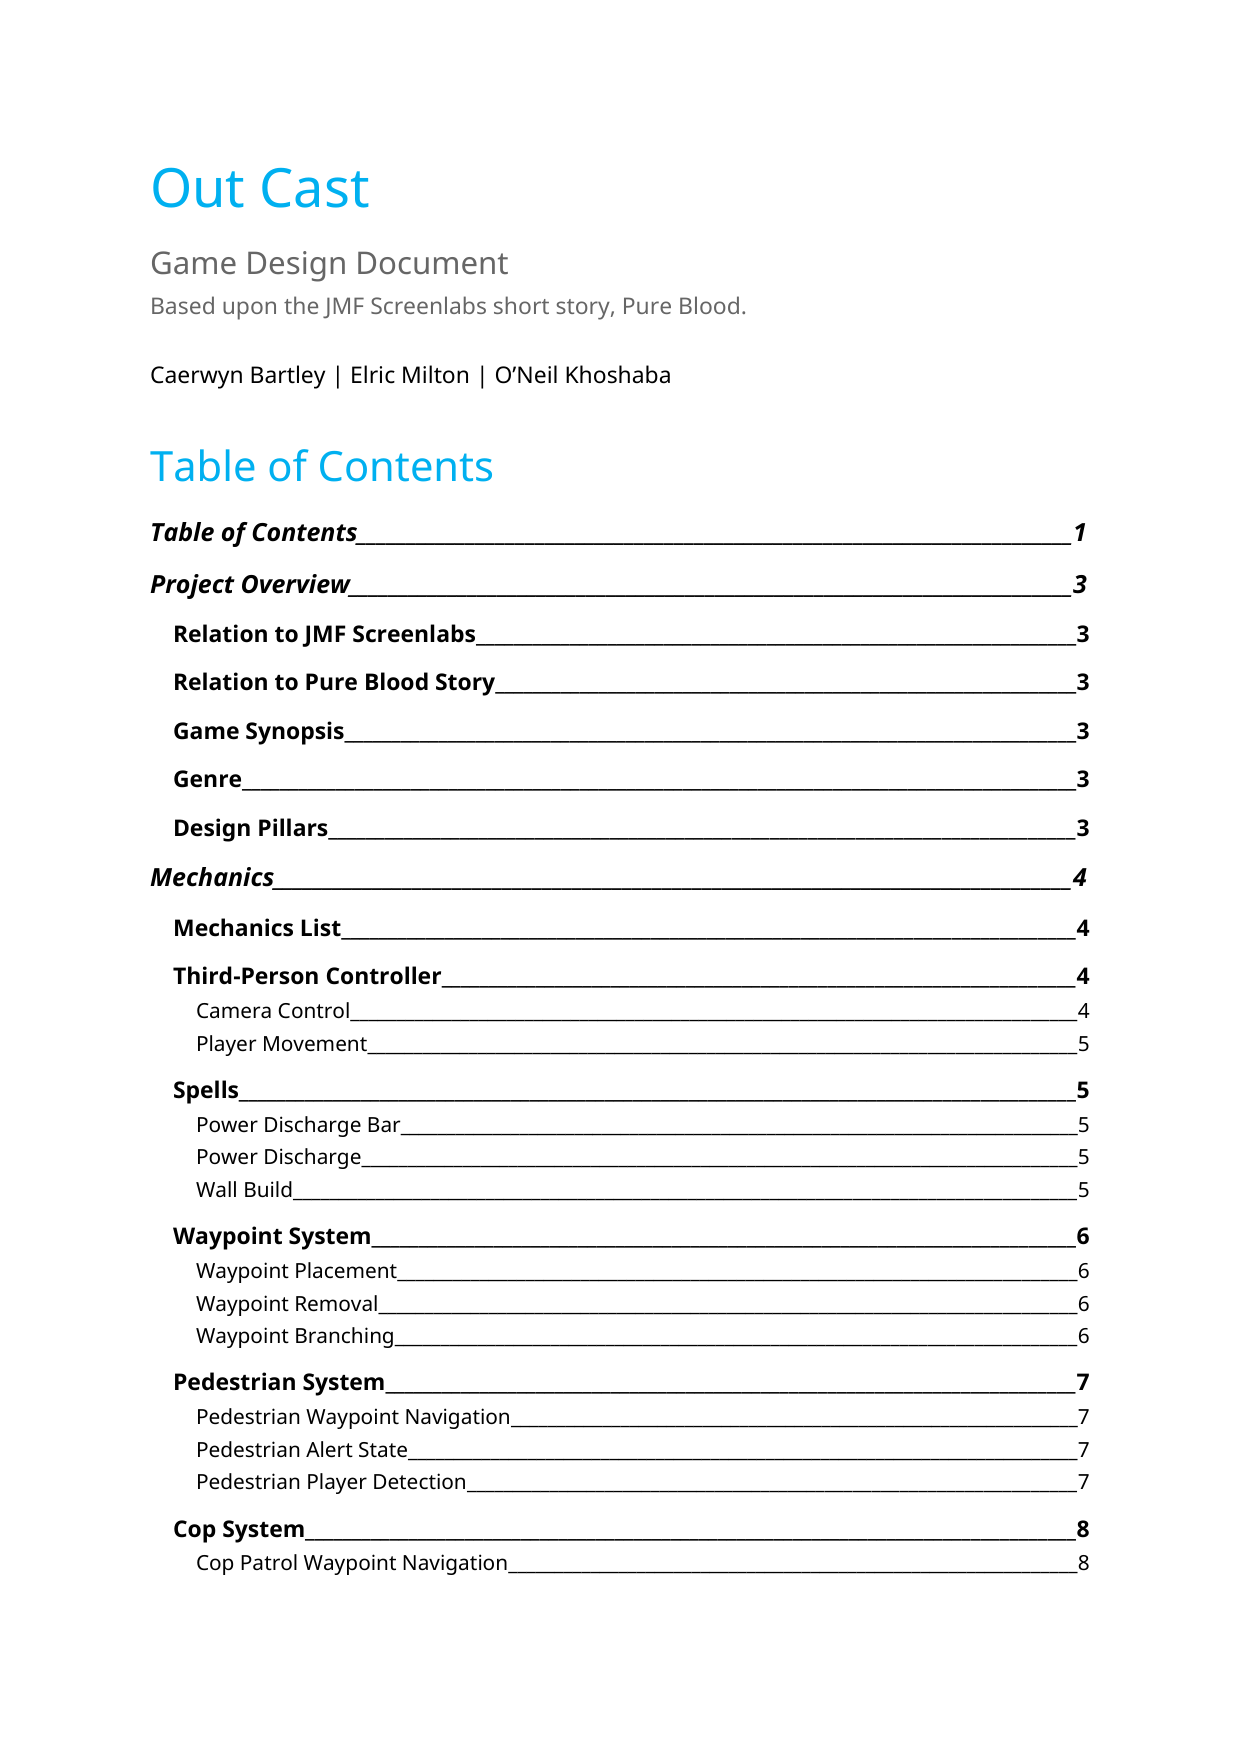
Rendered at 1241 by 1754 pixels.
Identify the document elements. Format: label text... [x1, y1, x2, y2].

subtitle Game Design Document [150, 241, 1090, 284]
title Out Cast [150, 150, 1090, 224]
text Caerwyn Bartley | Elric Milton | O’Neil Khoshaba [150, 359, 1090, 391]
subtitle Based upon the JMF Screenlabs short story, Pure Blood. [150, 290, 1090, 321]
